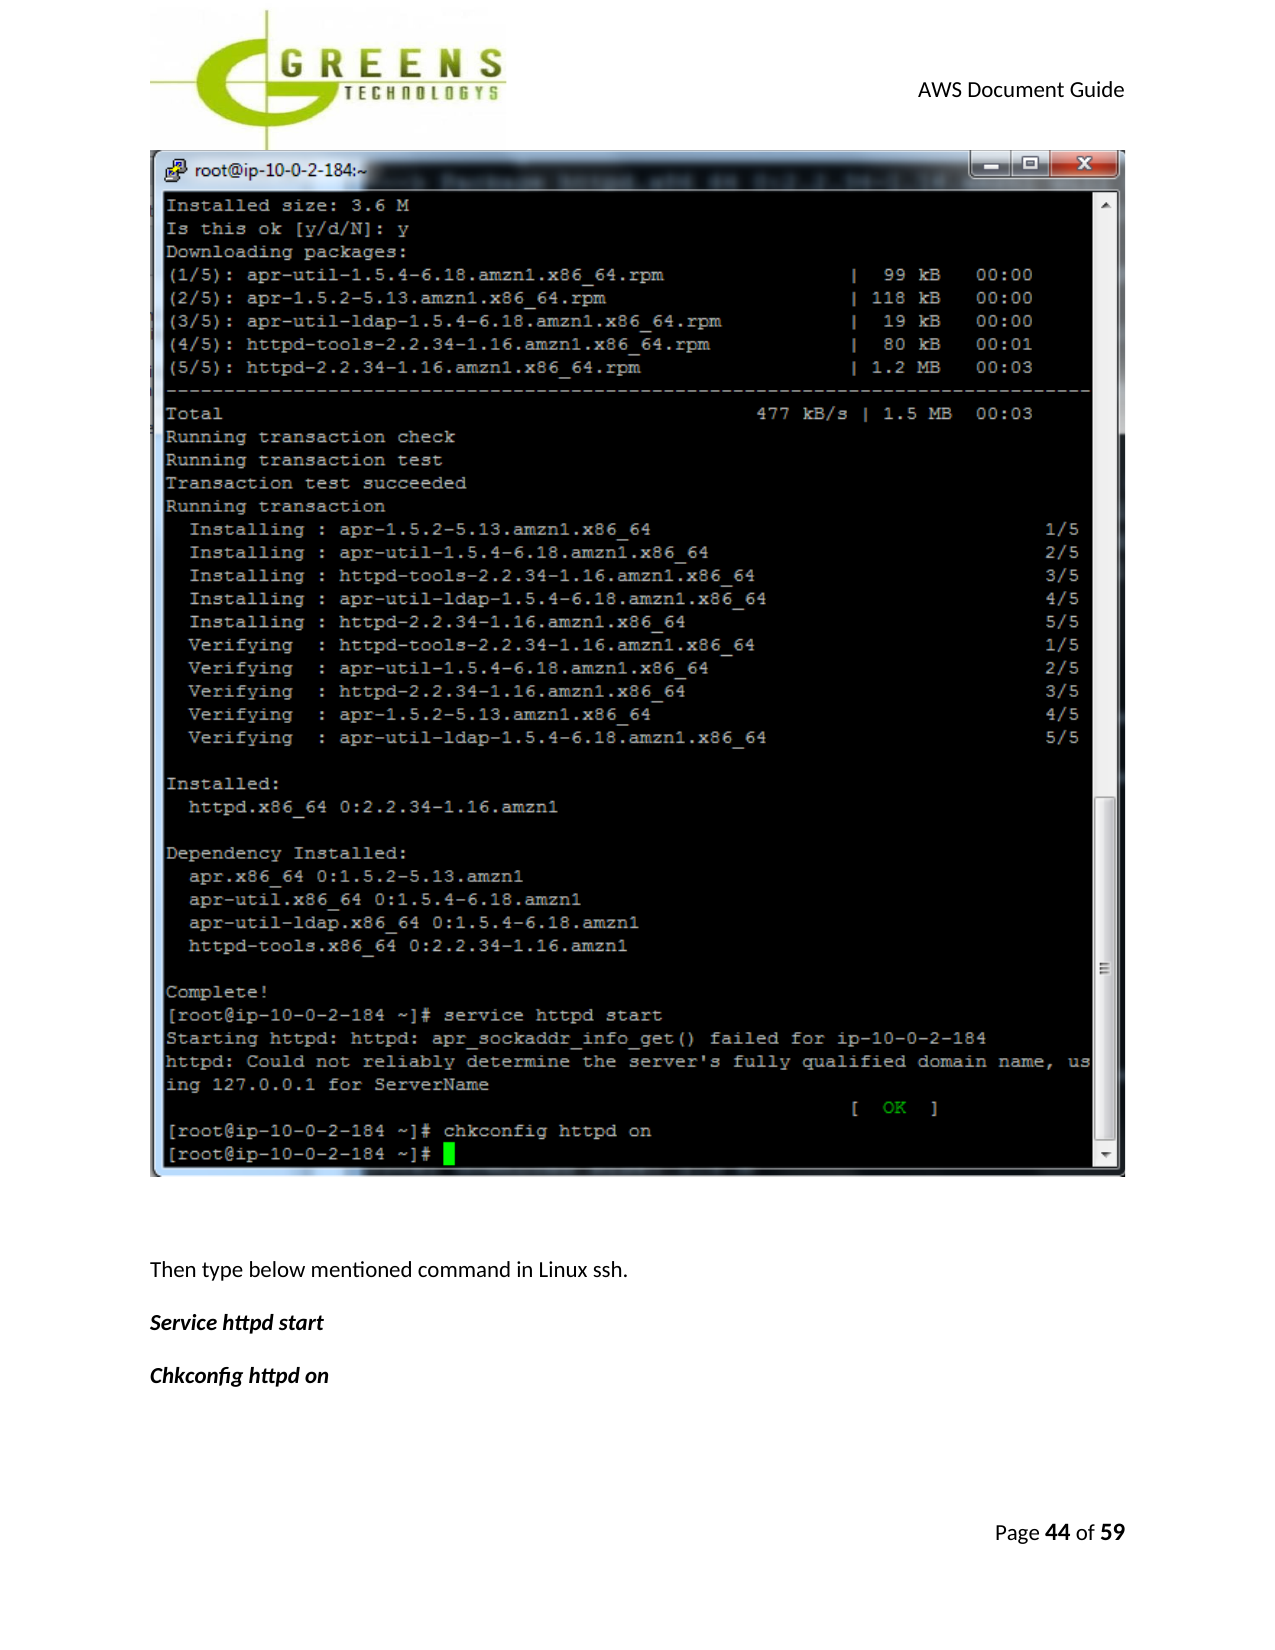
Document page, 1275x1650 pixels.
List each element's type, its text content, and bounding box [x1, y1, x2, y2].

picture [150, 0, 1125, 1177]
text Service httpd start [150, 1308, 1125, 1336]
text Chkconfig httpd on [150, 1361, 1125, 1389]
text Then type below mentioned command in Linux ssh. [150, 1255, 1125, 1283]
